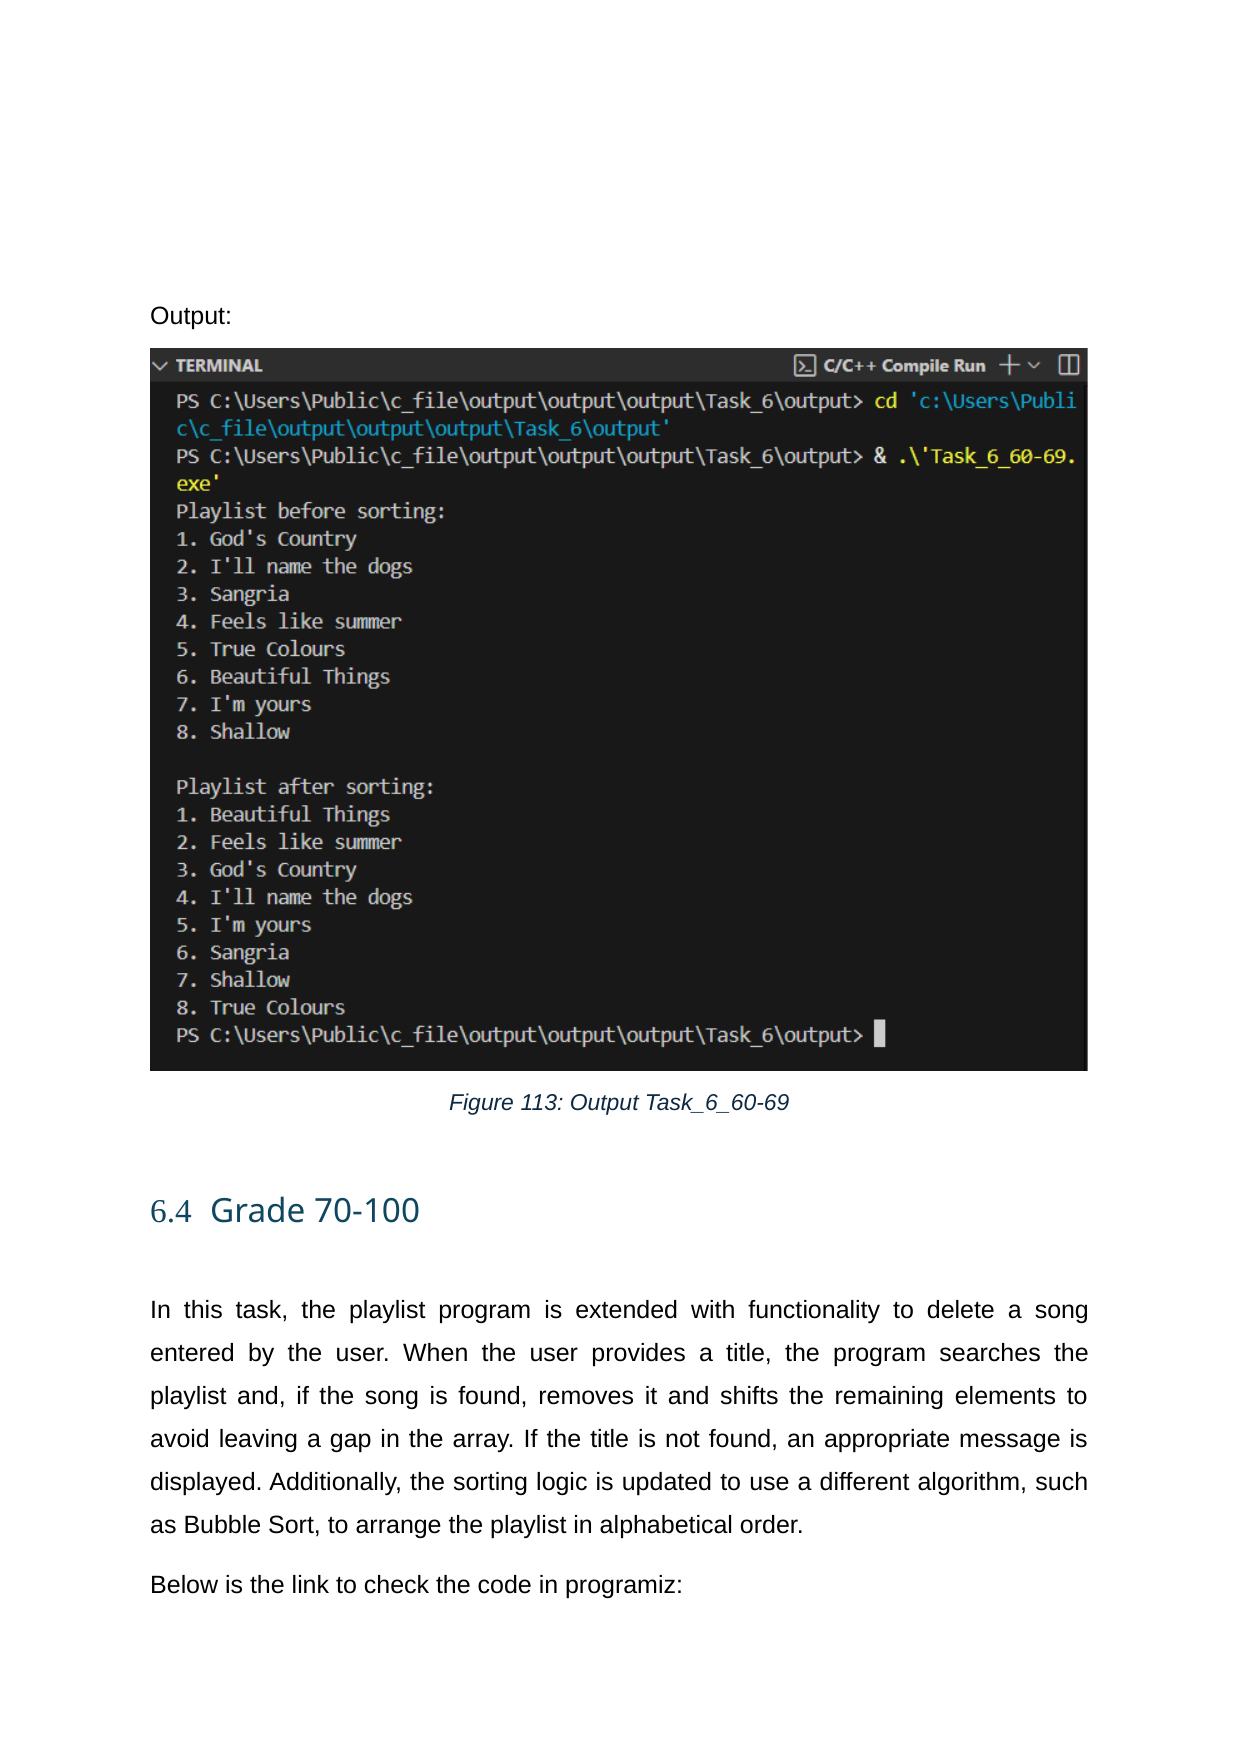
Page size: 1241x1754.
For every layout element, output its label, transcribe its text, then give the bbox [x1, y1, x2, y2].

subtitle Grade 70-100 [150, 1187, 1090, 1232]
picture [150, 348, 1088, 1071]
text Output: [150, 301, 1090, 330]
text In this task, the playlist program is extended with functionality to delete a song entered by the user. When the user provides a title, the program searches the playlist and, if the song is found, removes it and shifts the remaining elements to avoid leaving a gap in the array. If the title is not found, an appropriate message is displayed. Additionally, the sorting logic is updated to use a different algorithm, such as Bubble Sort, to arrange the playlist in alphabetical order. [150, 1295, 1090, 1539]
text Figure 113: Output Task_6_60-69 [150, 1089, 1090, 1116]
text Below is the link to check the code in programiz: [150, 1570, 1090, 1599]
